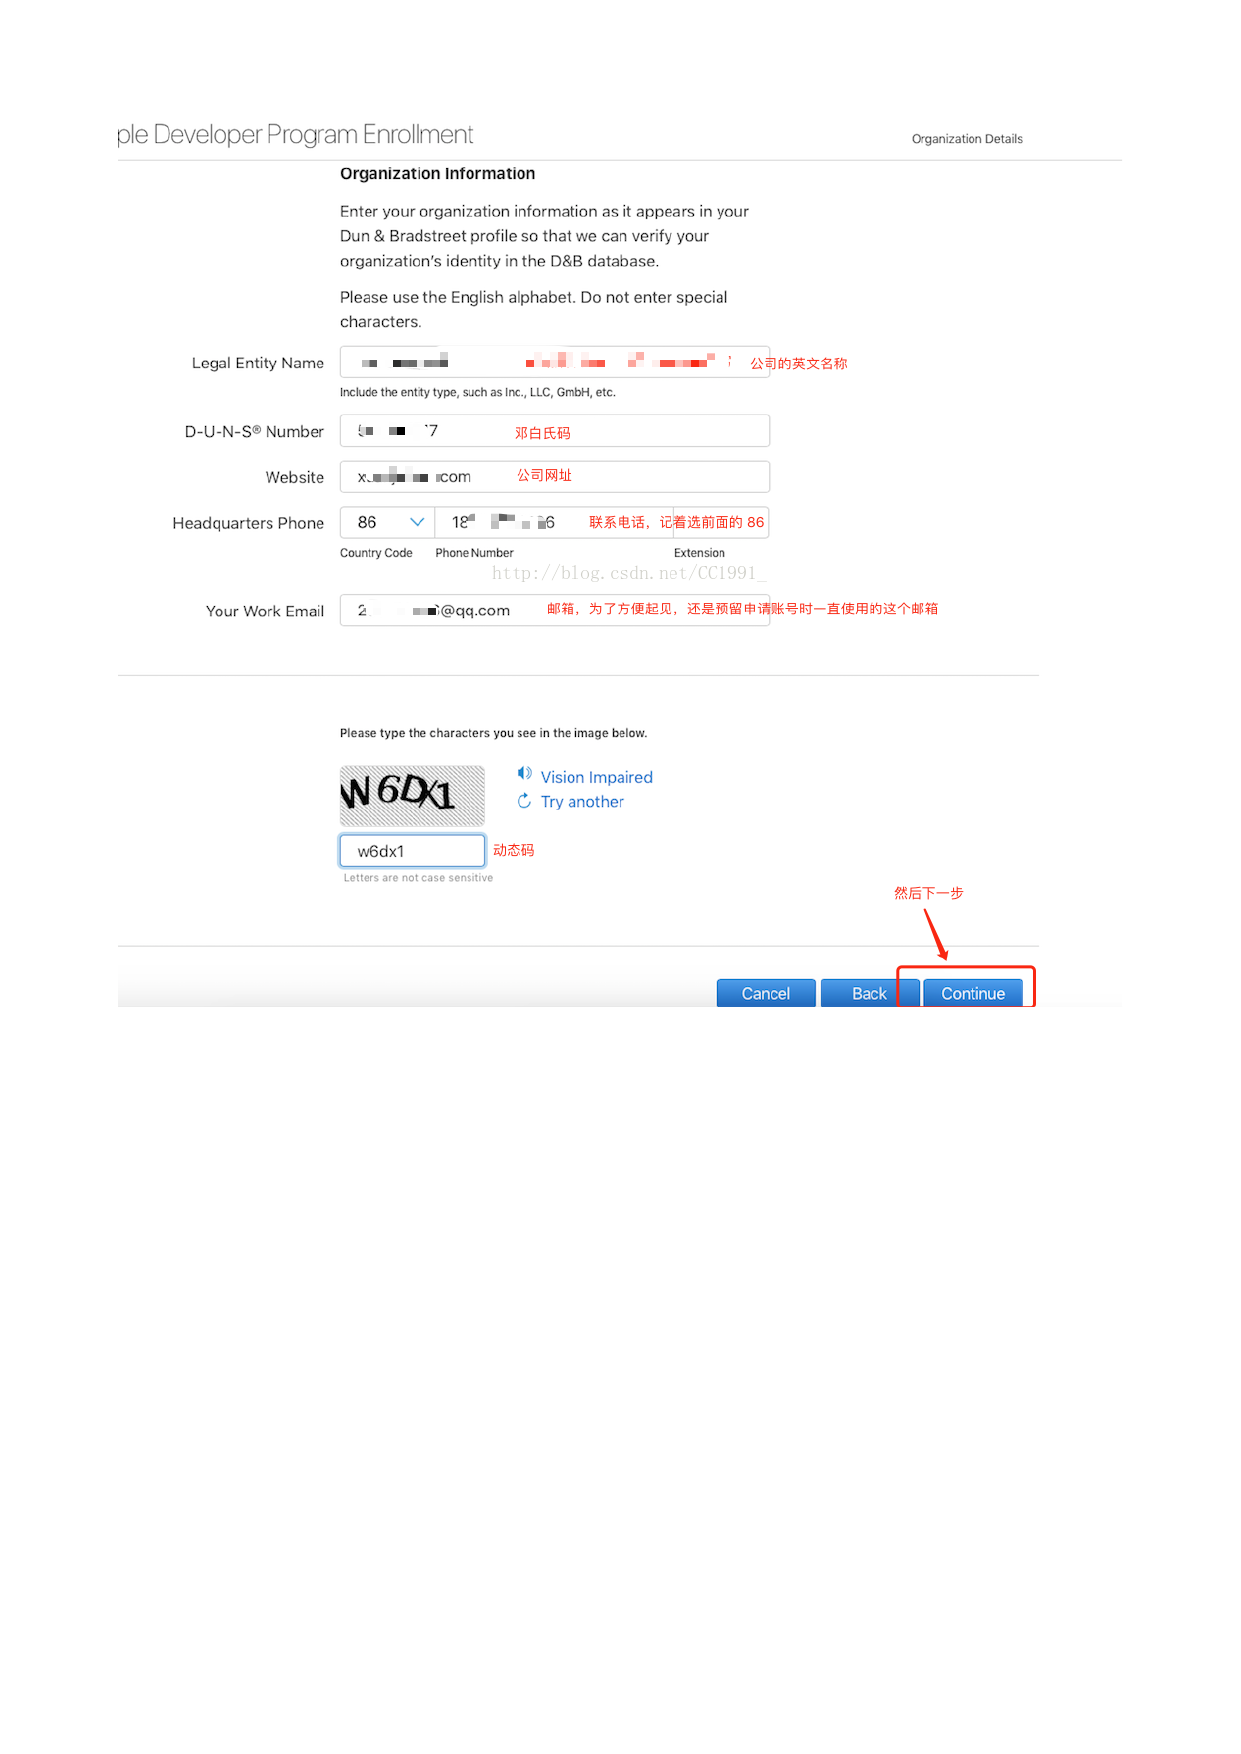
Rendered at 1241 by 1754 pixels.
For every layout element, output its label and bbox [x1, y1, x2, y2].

picture [118, 118, 1123, 1007]
